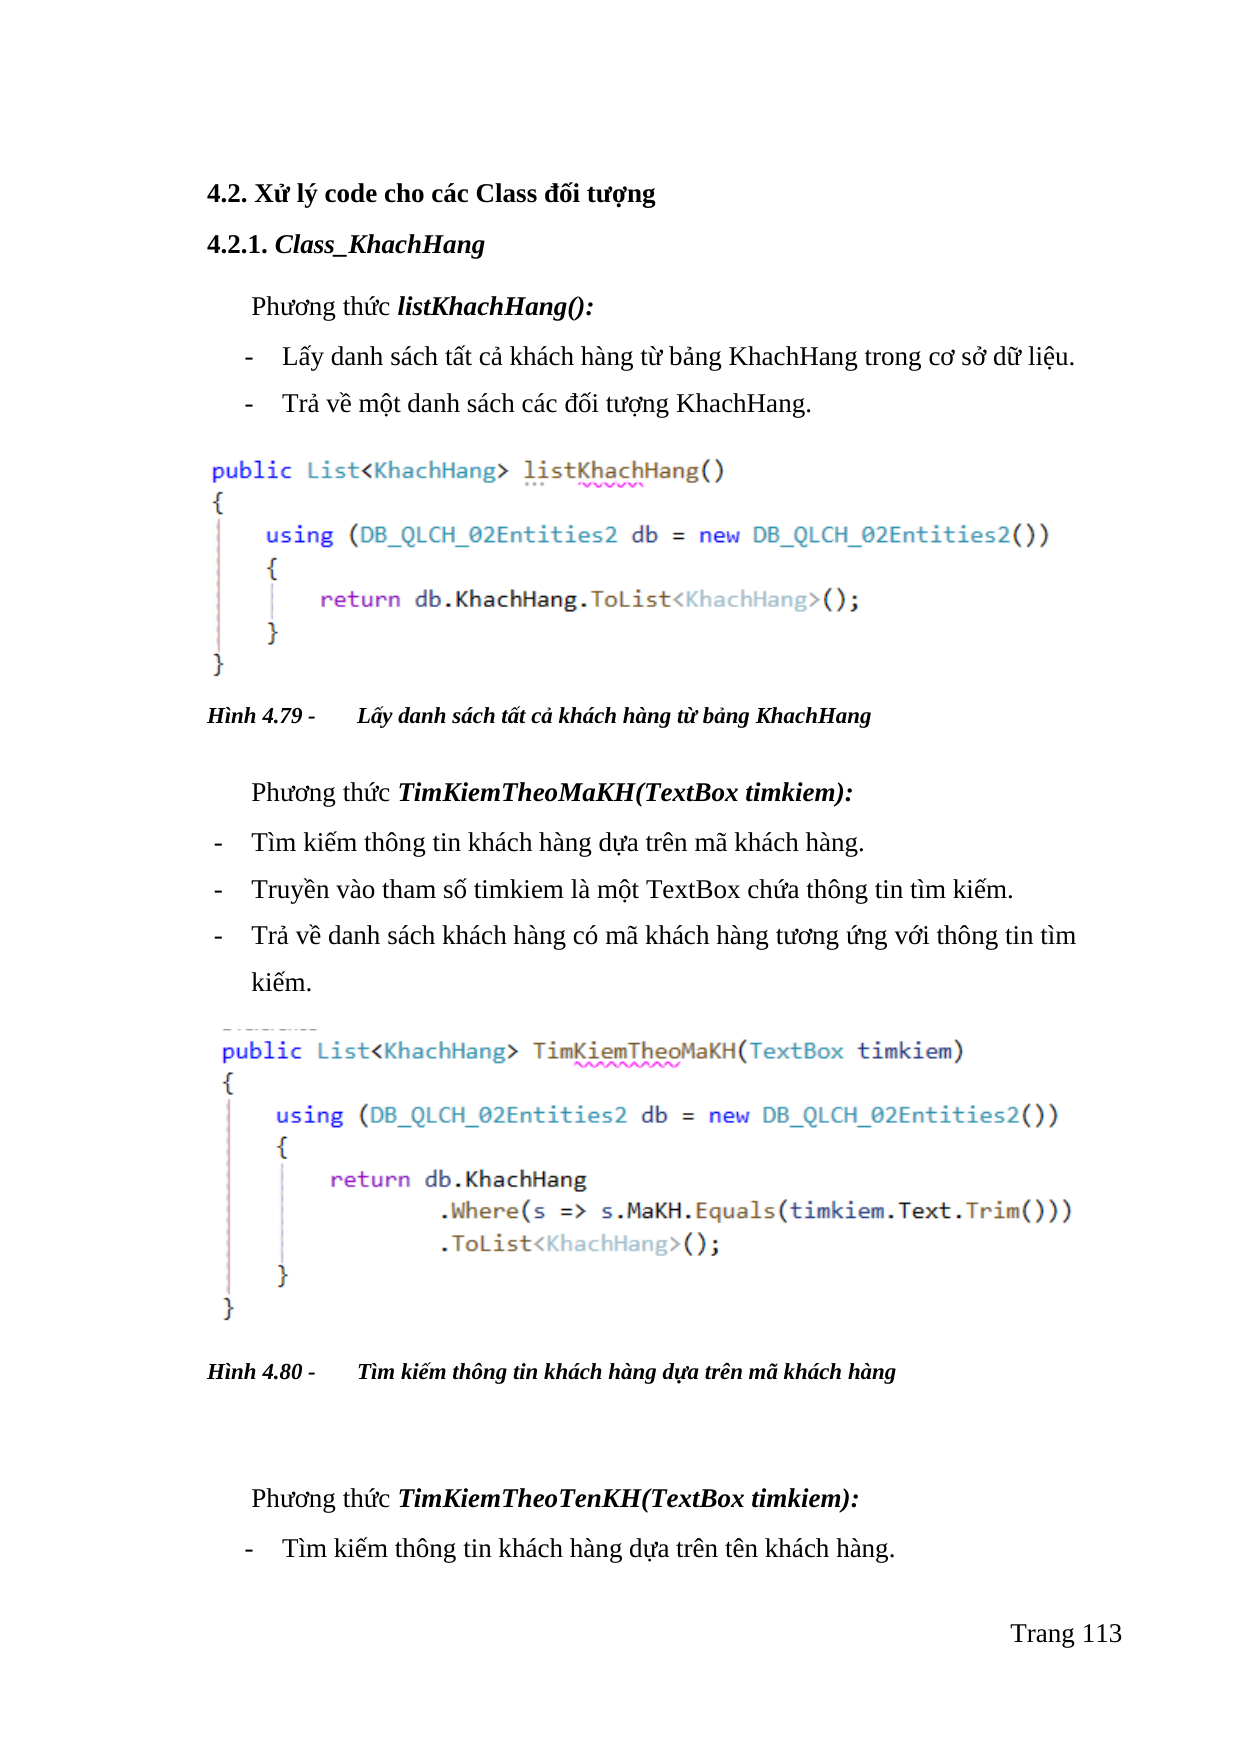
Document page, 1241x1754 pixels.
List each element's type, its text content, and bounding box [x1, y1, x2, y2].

list Tìm kiếm thông tin khách hàng dựa trên mã khách hàng. [214, 826, 1122, 857]
picture [206, 450, 1085, 684]
picture [213, 1029, 1092, 1339]
list Trả về danh sách khách hàng có mã khách hàng tương ứng với thông tin tìm kiếm. [214, 919, 1122, 997]
subtitle Xử lý code cho các Class đối tượng [207, 177, 1122, 208]
list Trả về một danh sách các đối tượng KhachHang. [244, 387, 1122, 418]
list Tìm kiếm thông tin khách hàng dựa trên tên khách hàng. [244, 1532, 1122, 1563]
text Phương thức listKhachHang(): [207, 290, 1122, 321]
list Truyền vào tham số timkiem là một TextBox chứa thông tin tìm kiếm. [214, 873, 1122, 904]
text Phương thức TimKiemTheoTenKH(TextBox timkiem): [207, 1482, 1122, 1513]
subtitle Class_KhachHang [207, 228, 1122, 259]
text Phương thức TimKiemTheoMaKH(TextBox timkiem): [207, 776, 1122, 807]
list Lấy danh sách tất cả khách hàng từ bảng KhachHang trong cơ sở dữ liệu. [244, 341, 1122, 372]
